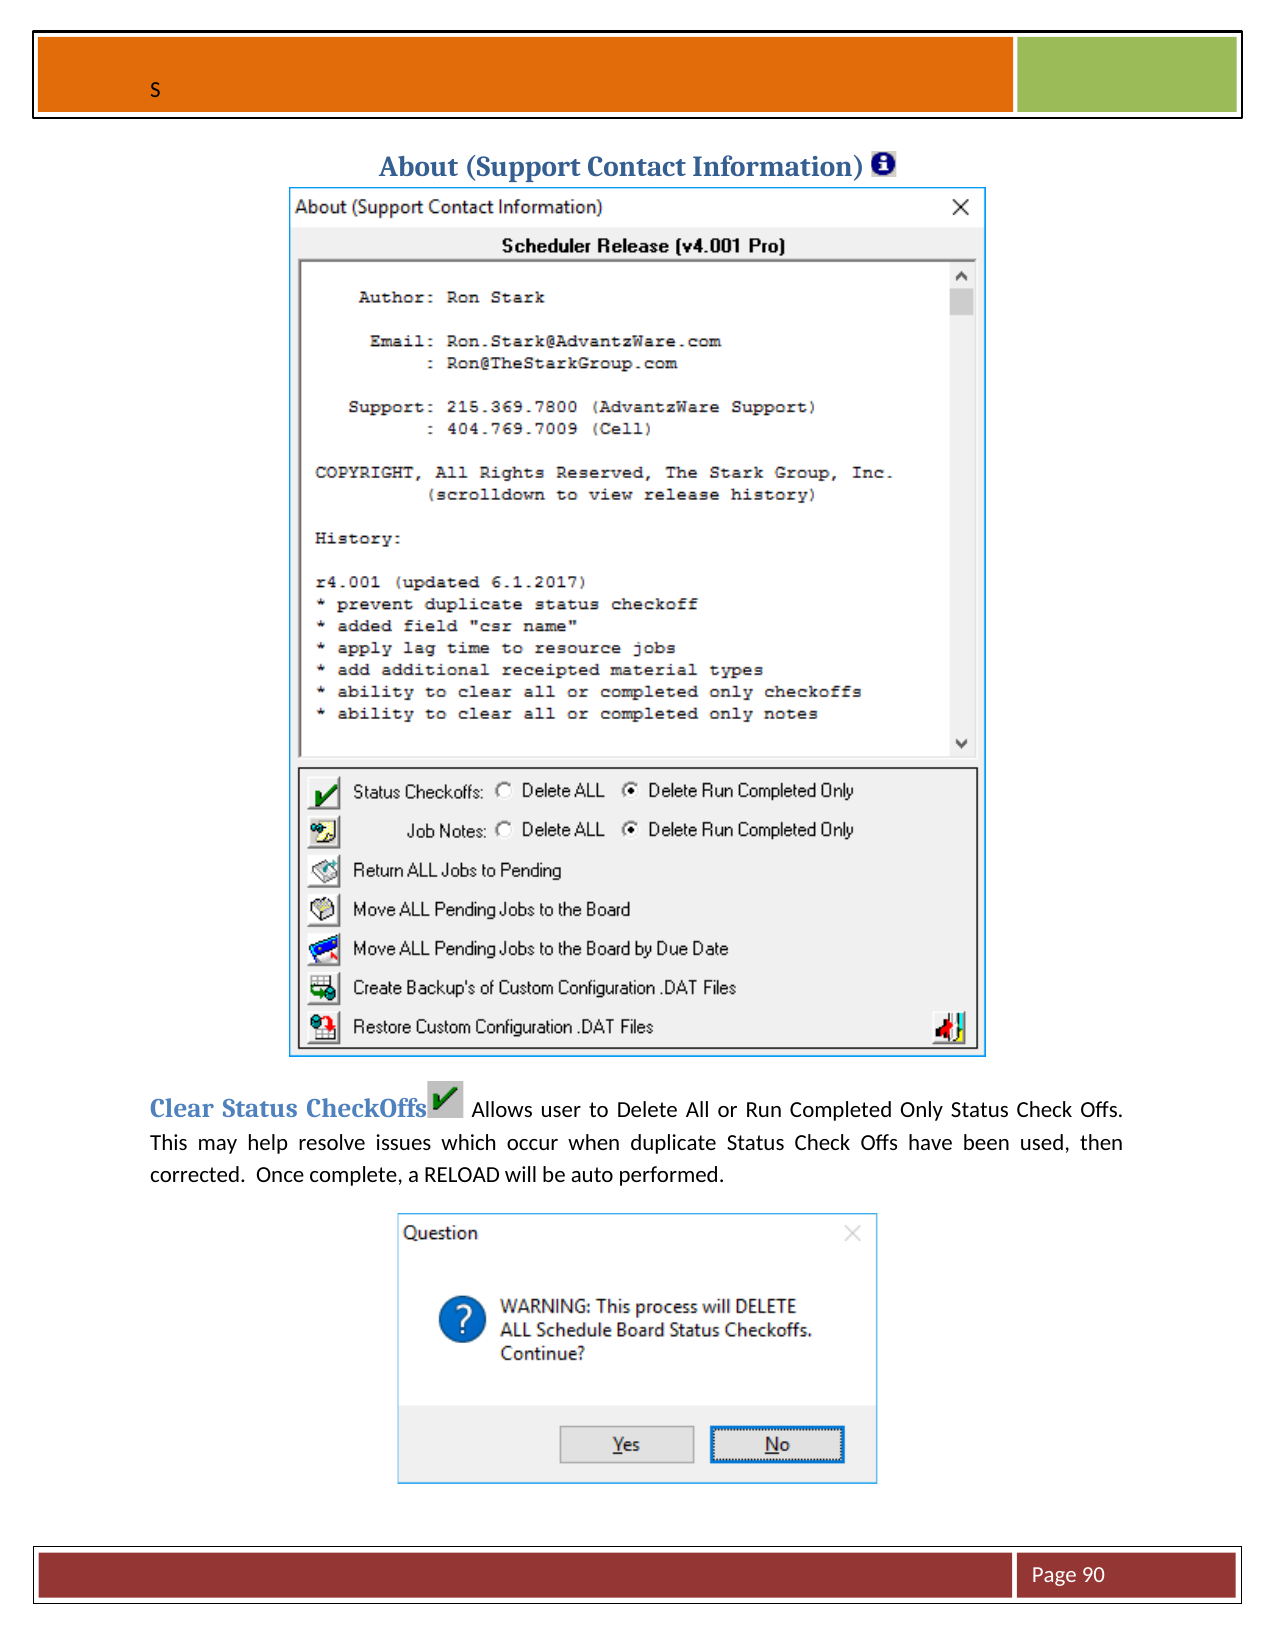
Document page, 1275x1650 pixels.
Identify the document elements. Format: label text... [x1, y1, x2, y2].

picture [871, 151, 897, 177]
picture [289, 187, 986, 1057]
picture [427, 1081, 464, 1118]
picture [397, 1213, 878, 1484]
text Clear Status CheckOffs Allows user to Delete All or Run Completed Only Status Check Offs. This may help resolve issues which occur when duplicate Status Check Offs have been used, then corrected. Once complete, a RELOAD will be auto performed. [150, 1081, 1125, 1188]
